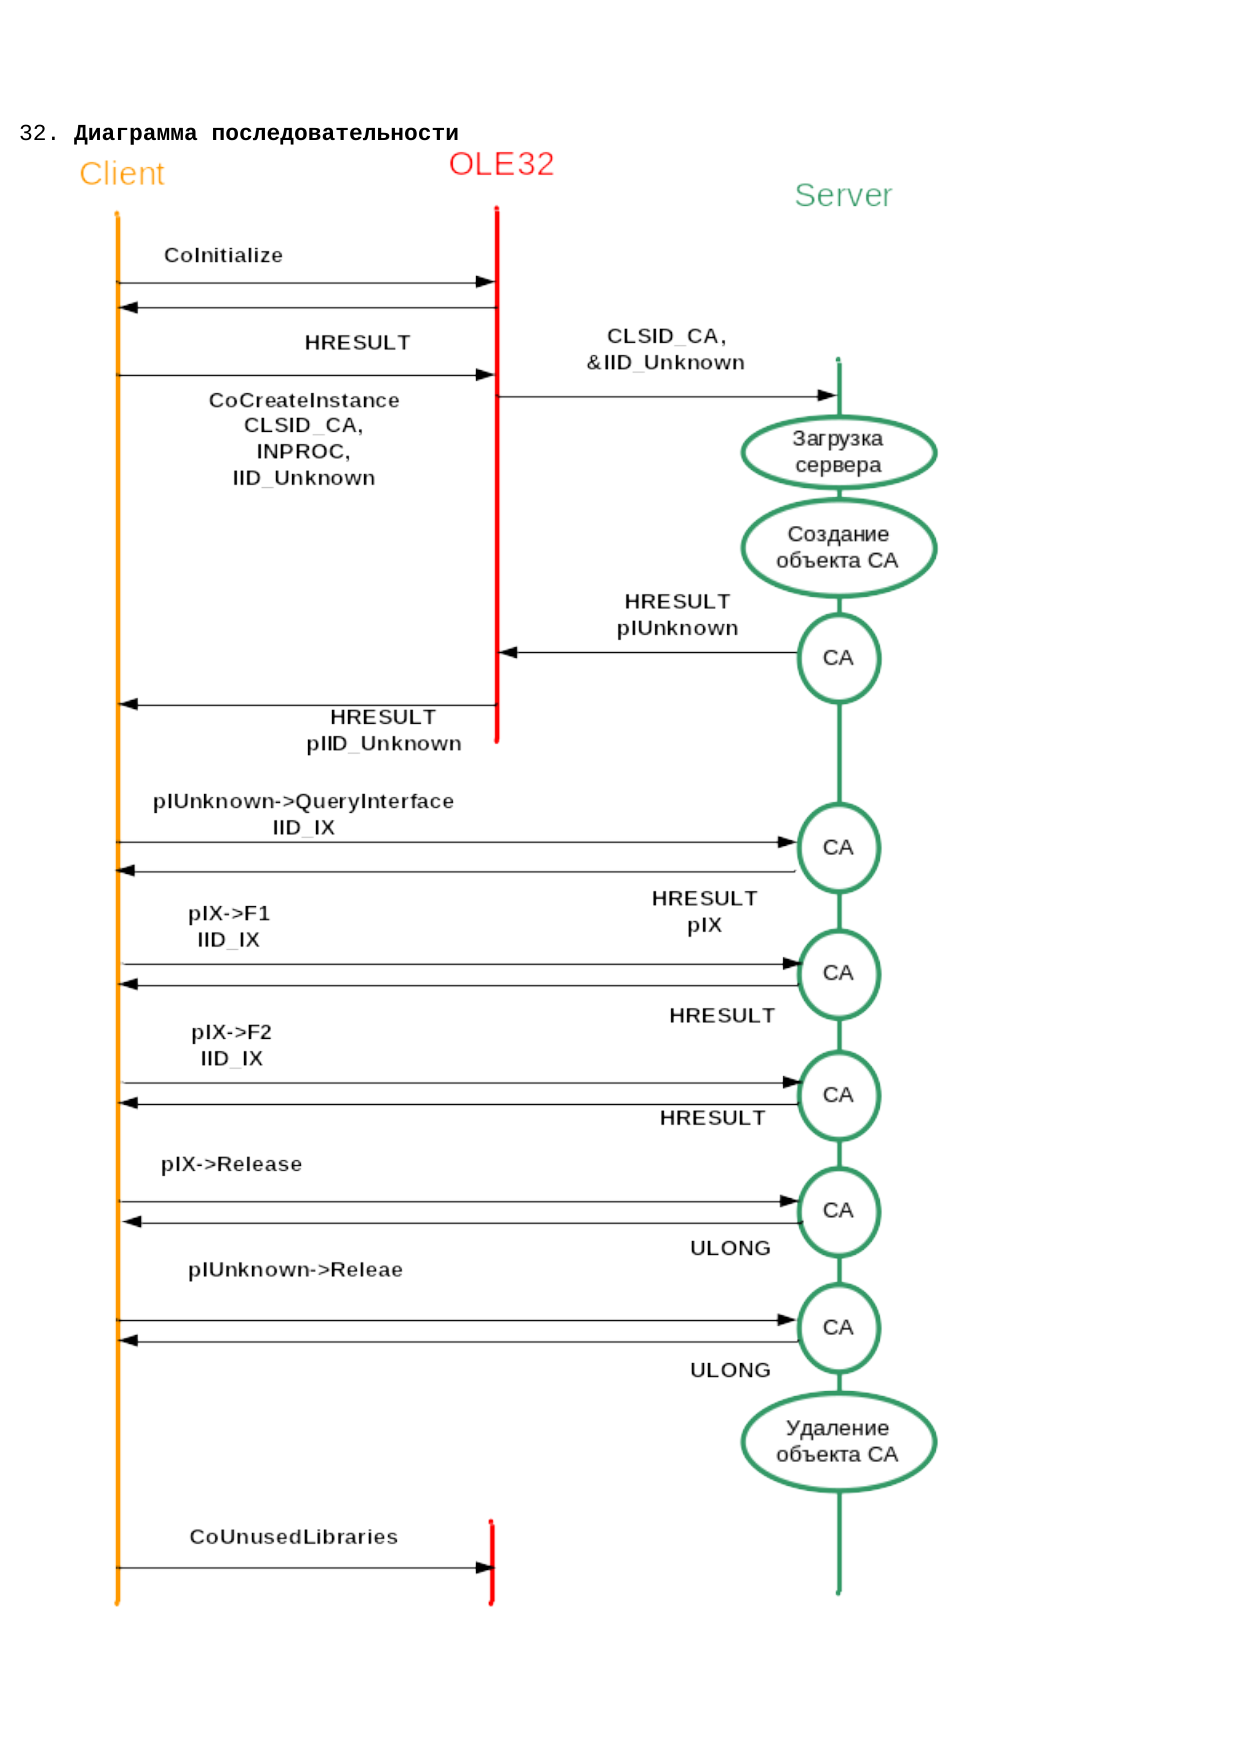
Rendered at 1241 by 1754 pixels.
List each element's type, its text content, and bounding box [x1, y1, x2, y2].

list Диаграмма последовательности [44, 118, 1152, 1611]
